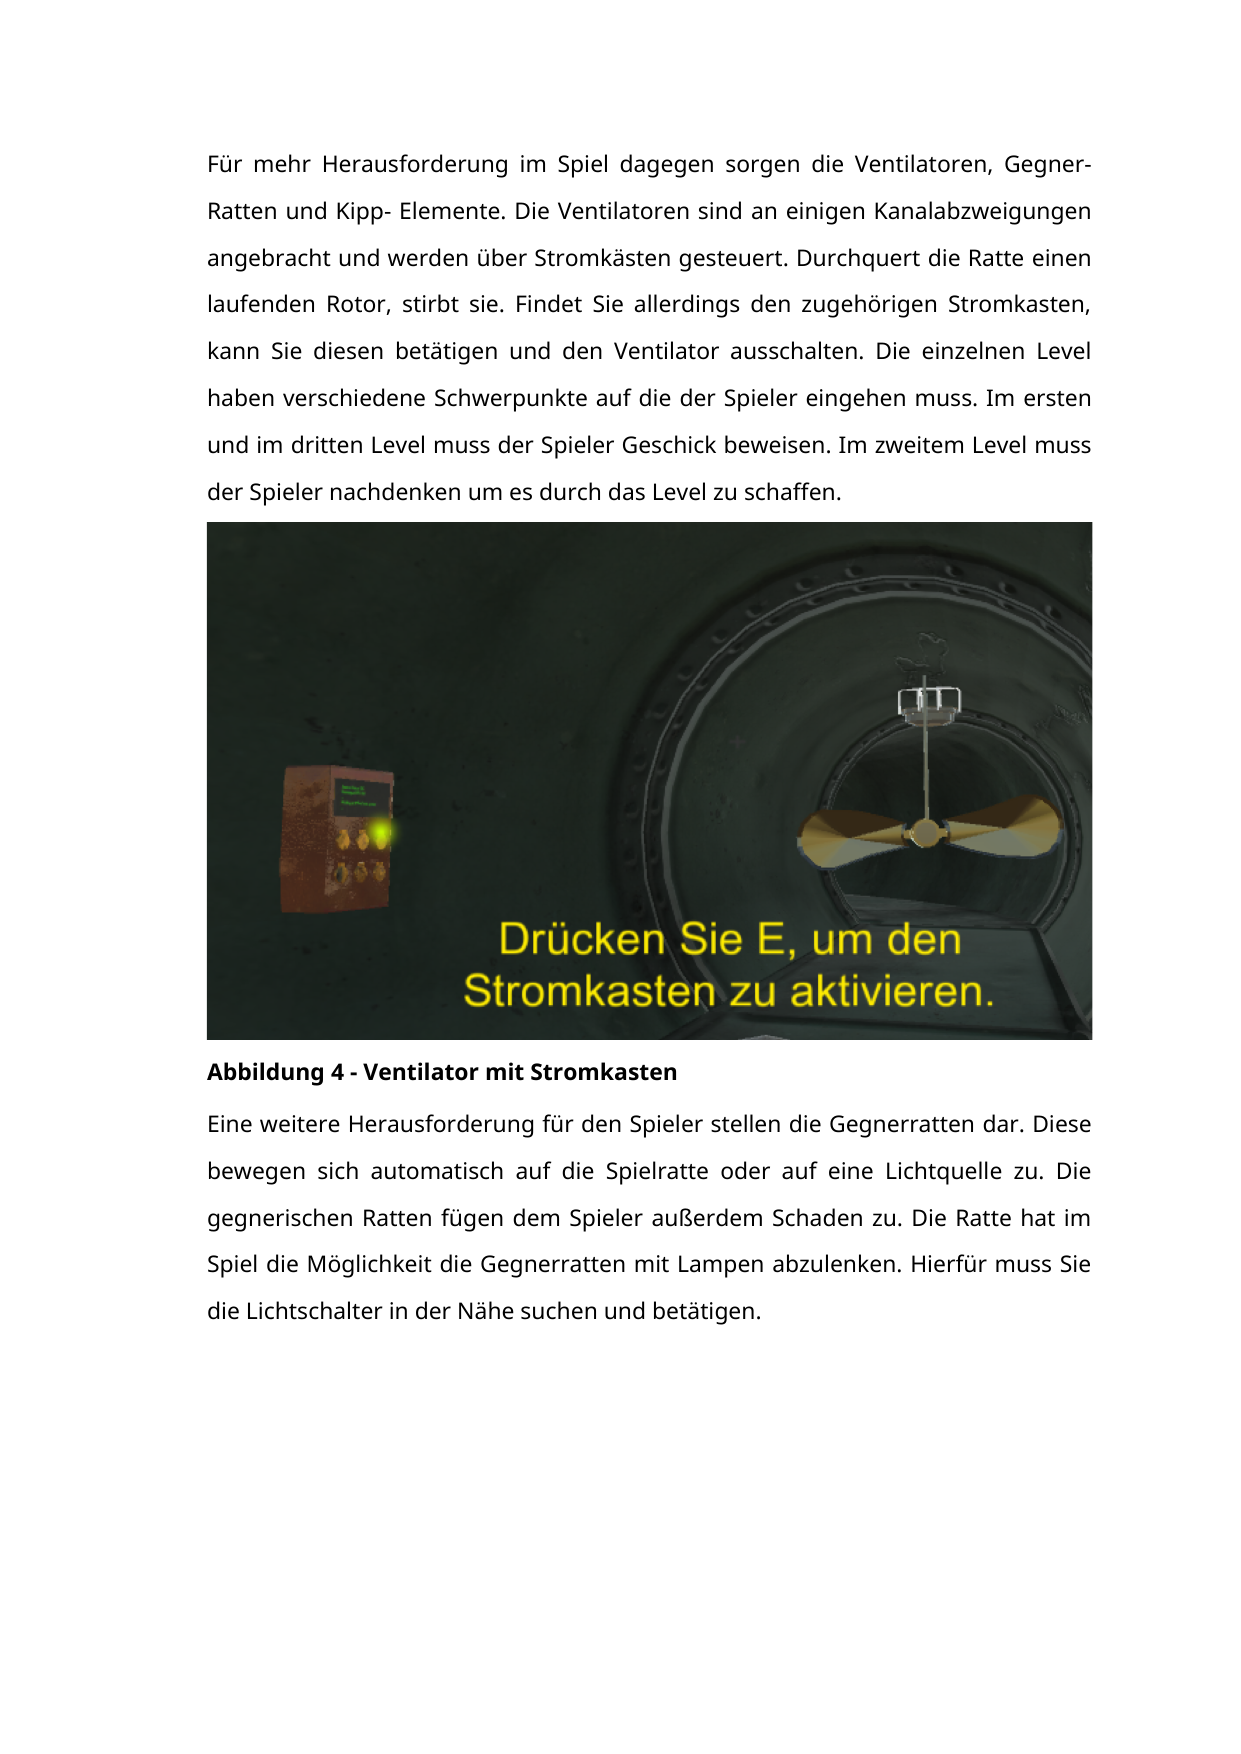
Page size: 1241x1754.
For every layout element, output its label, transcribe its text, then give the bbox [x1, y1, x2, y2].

text Eine weitere Herausforderung für den Spieler stellen die Gegnerratten dar. Diese bewegen sich automatisch auf die Spielratte oder auf eine Lichtquelle zu. Die gegnerischen Ratten fügen dem Spieler außerdem Schaden zu. Die Ratte hat im Spiel die Möglichkeit die Gegnerratten mit Lampen abzulenken. Hierfür muss Sie die Lichtschalter in der Nähe suchen und betätigen. [207, 1108, 1092, 1326]
picture [206, 522, 1093, 1040]
text Abbildung - Ventilator mit Stromkasten [207, 1056, 1092, 1087]
text Für mehr Herausforderung im Spiel dagegen sorgen die Ventilatoren, Gegner-Ratten und Kipp- Elemente. Die Ventilatoren sind an einigen Kanalabzweigungen angebracht und werden über Stromkästen gesteuert. Durchquert die Ratte einen laufenden Rotor, stirbt sie. Findet Sie allerdings den zugehörigen Stromkasten, kann Sie diesen betätigen und den Ventilator ausschalten. Die einzelnen Level haben verschiedene Schwerpunkte auf die der Spieler eingehen muss. Im ersten und im dritten Level muss der Spieler Geschick beweisen. Im zweitem Level muss der Spieler nachdenken um es durch das Level zu schaffen. [207, 148, 1092, 507]
